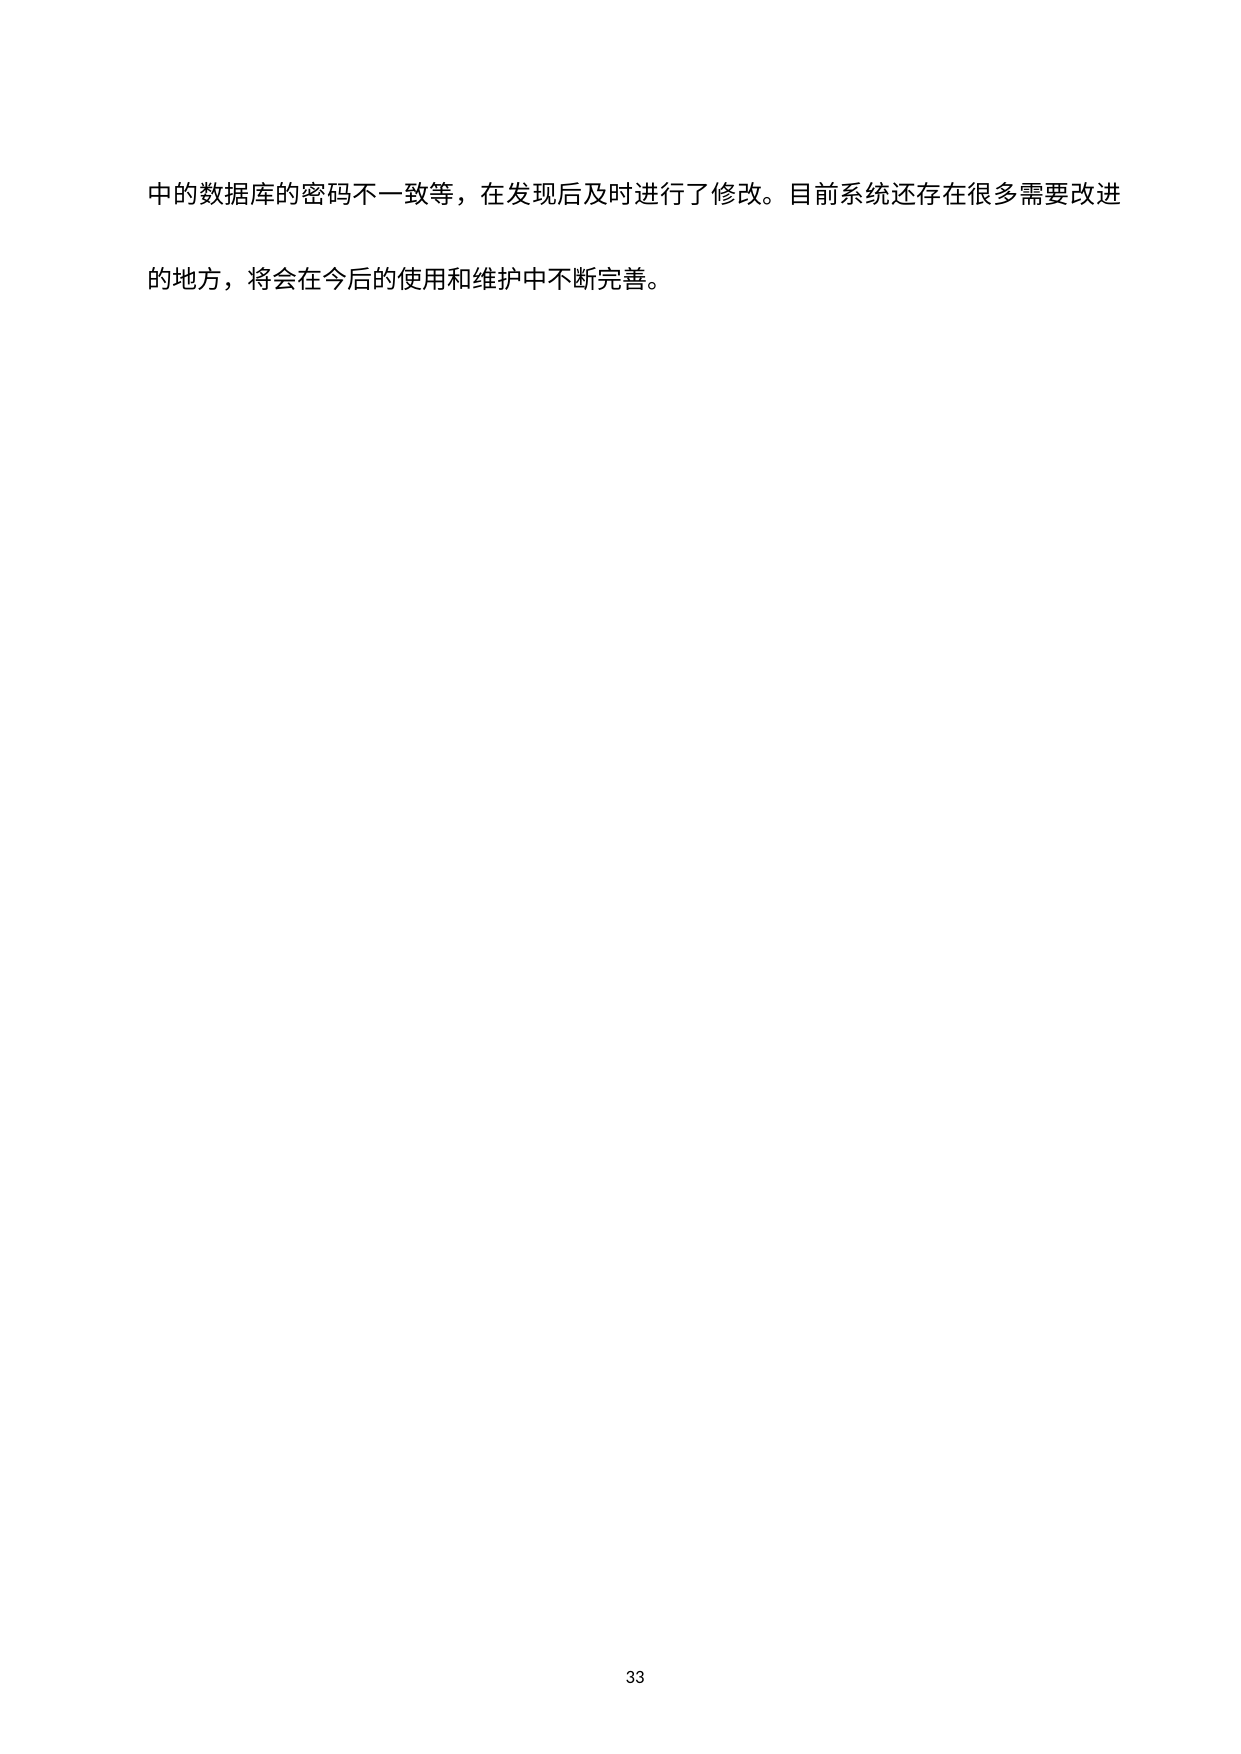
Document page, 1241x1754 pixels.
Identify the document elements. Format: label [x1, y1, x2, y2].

text [148, 161, 1122, 310]
